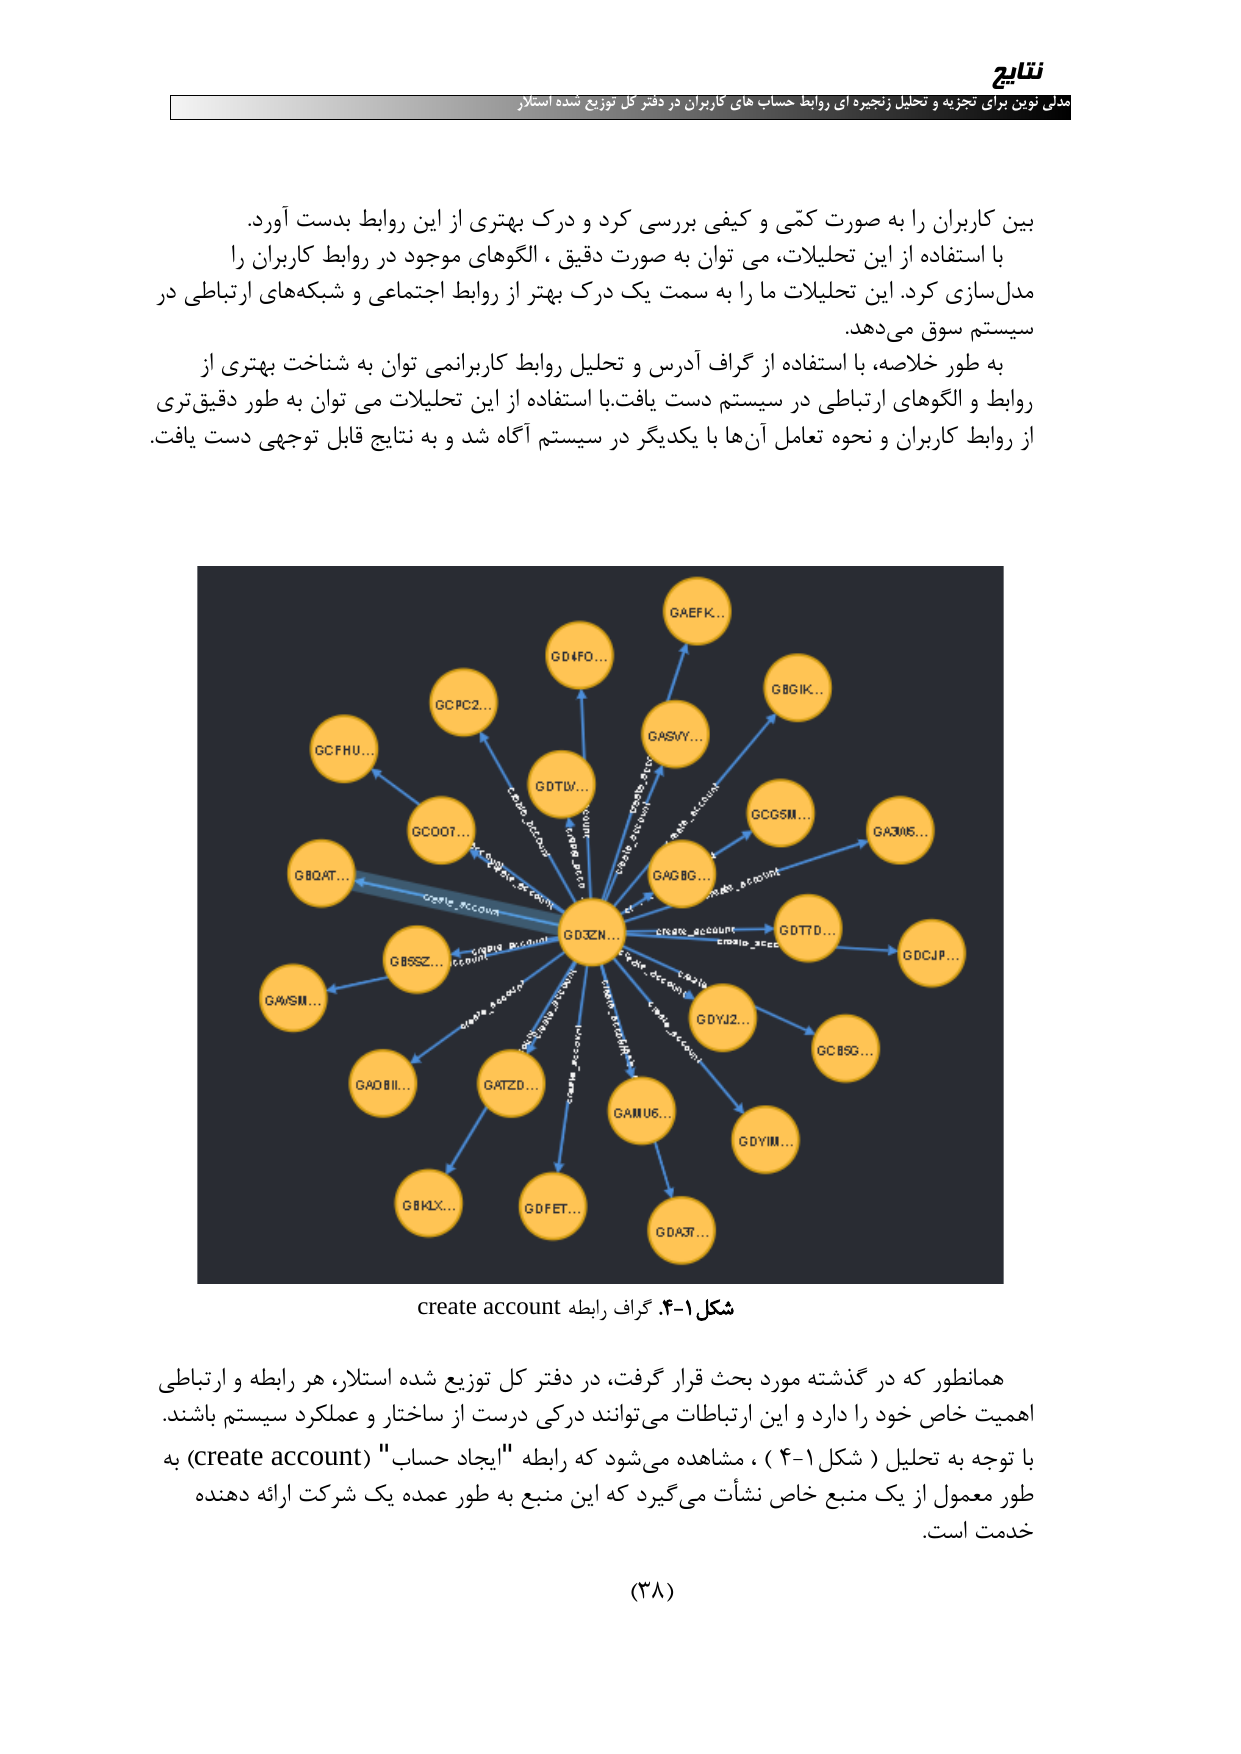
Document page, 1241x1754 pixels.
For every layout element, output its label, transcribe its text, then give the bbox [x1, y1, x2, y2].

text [147, 207, 1033, 236]
text با استفاده از این تحلیلات، می توان به صورت دقیق ، الگوهای موجود در روابط کاربران را مدل‌سازی کرد. این تحلیلات ما را به سمت یک درک بهتر از روابط اجتماعی و شبکه‌های ارتباطی در سیستم سوق می‌دهد. [147, 243, 1033, 344]
text همانطور که در گذشته مورد بحث قرار گرفت، در دفتر کل توزیع شده استلار، هر رابطه و ارتباطی اهمیت خاص خود را دارد و این ارتباطات می‌توانند درکی درست از ساختار و عملکرد سیستم باشند. با توجه به تحلیل ( شکل1-4 ) ، مشاهده می‌شود که رابطه "ایجاد حساب" (create account) به طور معمول از یک منبع خاص نشأت می‌گیرد که این منبع به طور عمده یک شرکت ارائه دهنده خدمت است. [147, 1366, 1033, 1548]
text به طور خلاصه، با استفاده از گراف آدرس و تحلیل روابط کاربرانمی توان به شناخت بهتری از روابط و الگوهای ارتباطی در سیستم دست یافت.با استفاده از این تحلیلات می توان به طور دقیق‌تری از روابط کاربران و نحوه تعامل آن‌ها با یکدیگر در سیستم آگاه شد و به نتایج قابل توجهی دست یافت. [147, 352, 1033, 453]
picture [197, 566, 1004, 1284]
text شکل1-4. گراف رابطه create account [147, 1291, 1033, 1323]
